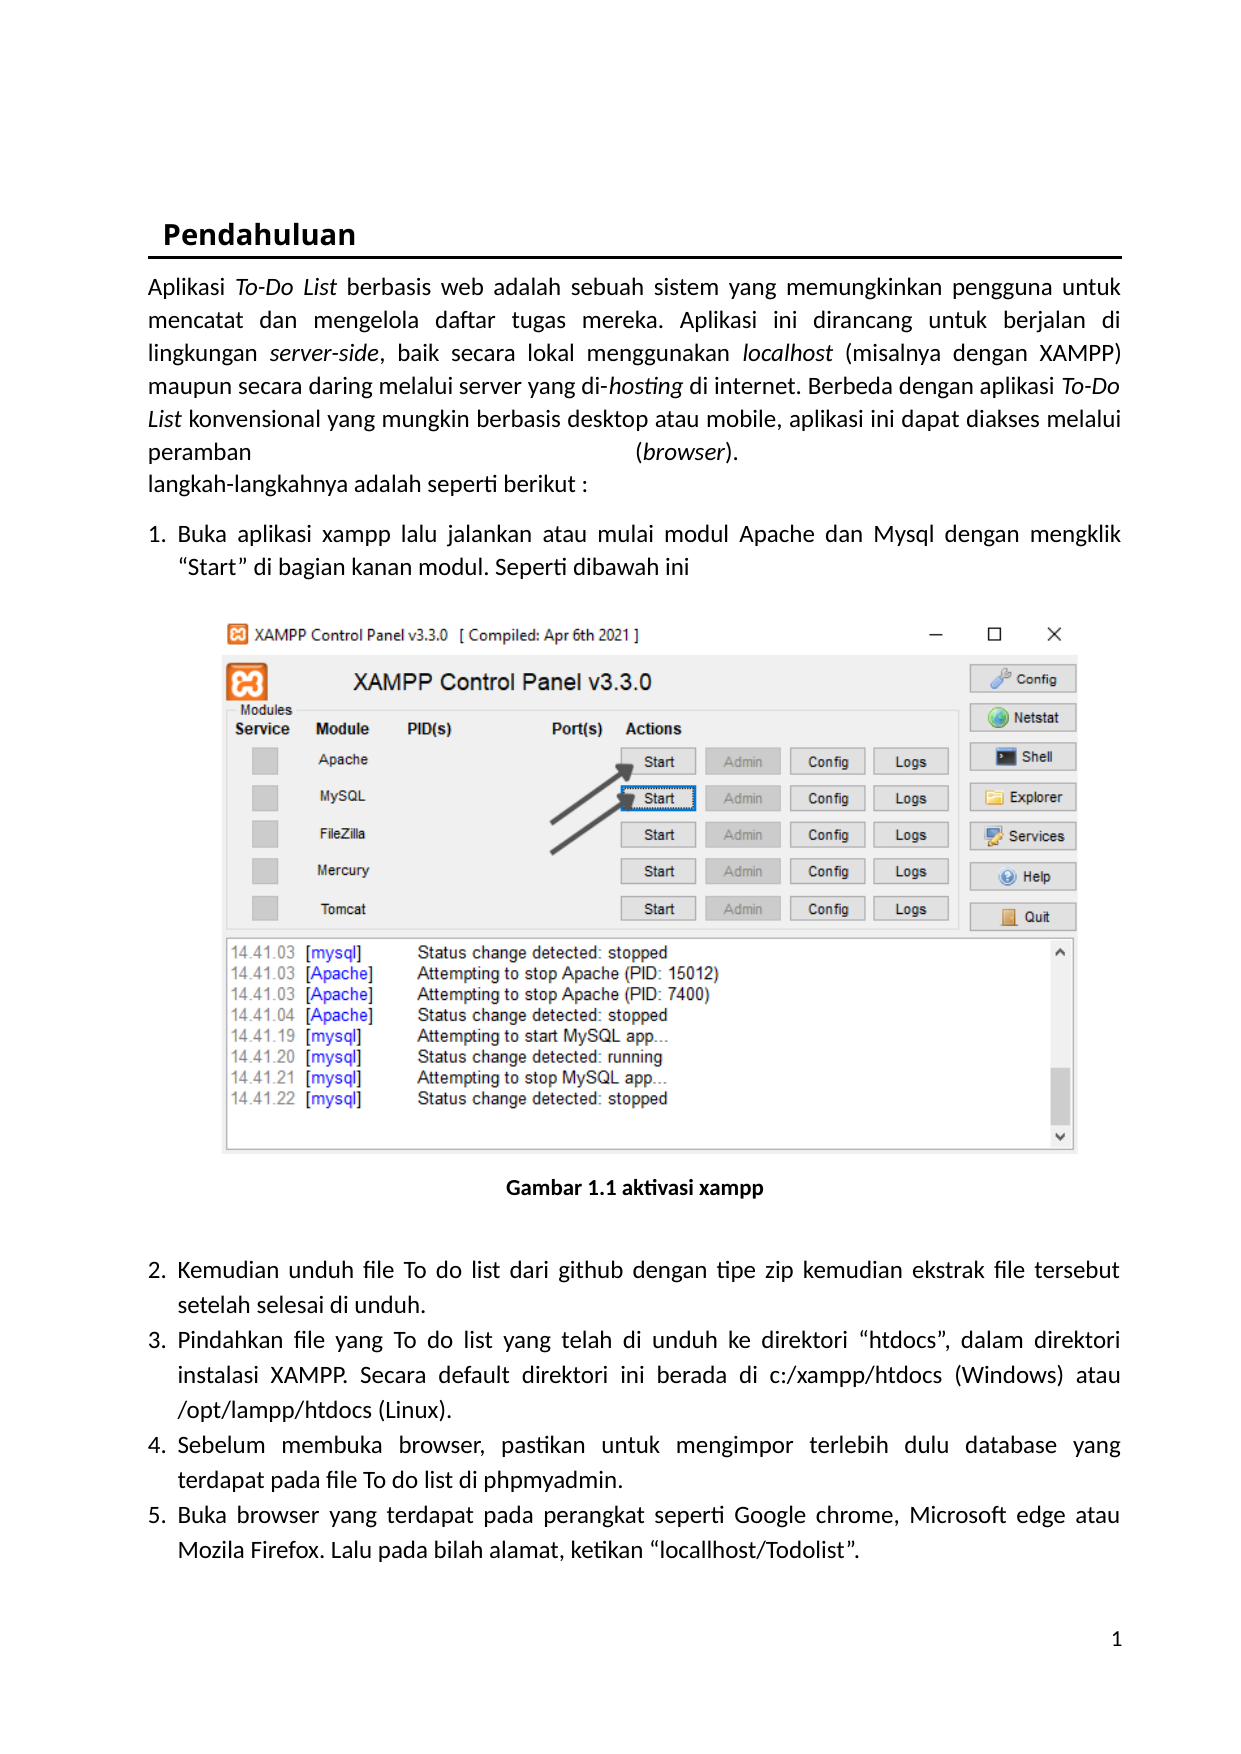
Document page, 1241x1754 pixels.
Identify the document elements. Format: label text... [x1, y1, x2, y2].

list Sebelum membuka browser, pastikan untuk mengimpor terlebih dulu database yang terdapat pada file To do list di phpmyadmin. [148, 1429, 1122, 1495]
list Buka browser yang terdapat pada perangkat seperti Google chrome, Microsoft edge atau Mozila Firefox. Lalu pada bilah alamat, ketikan “locallhost/Todolist”. [148, 1499, 1122, 1565]
subtitle Pendahuluan [148, 215, 1122, 256]
list Buka aplikasi xampp lalu jalankan atau mulai modul Apache dan Mysql dengan mengklik “Start” di bagian kanan modul. Seperti dibawah ini [148, 518, 1122, 582]
list Kemudian unduh file To do list dari github dengan tipe zip kemudian ekstrak file tersebut setelah selesai di unduh. [148, 1254, 1122, 1320]
subtitle Gambar 1.1 aktivasi xampp [148, 1173, 1122, 1201]
picture [221, 616, 1078, 1154]
text Aplikasi To-Do List berbasis web adalah sebuah sistem yang memungkinkan pengguna untuk mencatat dan mengelola daftar tugas mereka. Aplikasi ini dirancang untuk berjalan di lingkungan server-side, baik secara lokal menggunakan localhost (misalnya dengan XAMPP) maupun secara daring melalui server yang di-hosting di internet. Berbeda dengan aplikasi To-Do List konvensional yang mungkin berbasis desktop atau mobile, aplikasi ini dapat diakses melalui peramban (browser). langkah-langkahnya adalah seperti berikut : [148, 271, 1122, 499]
list Pindahkan file yang To do list yang telah di unduh ke direktori “htdocs”, dalam direktori instalasi XAMPP. Secara default direktori ini berada di c:/xampp/htdocs (Windows) atau /opt/lampp/htdocs (Linux). [148, 1324, 1122, 1425]
